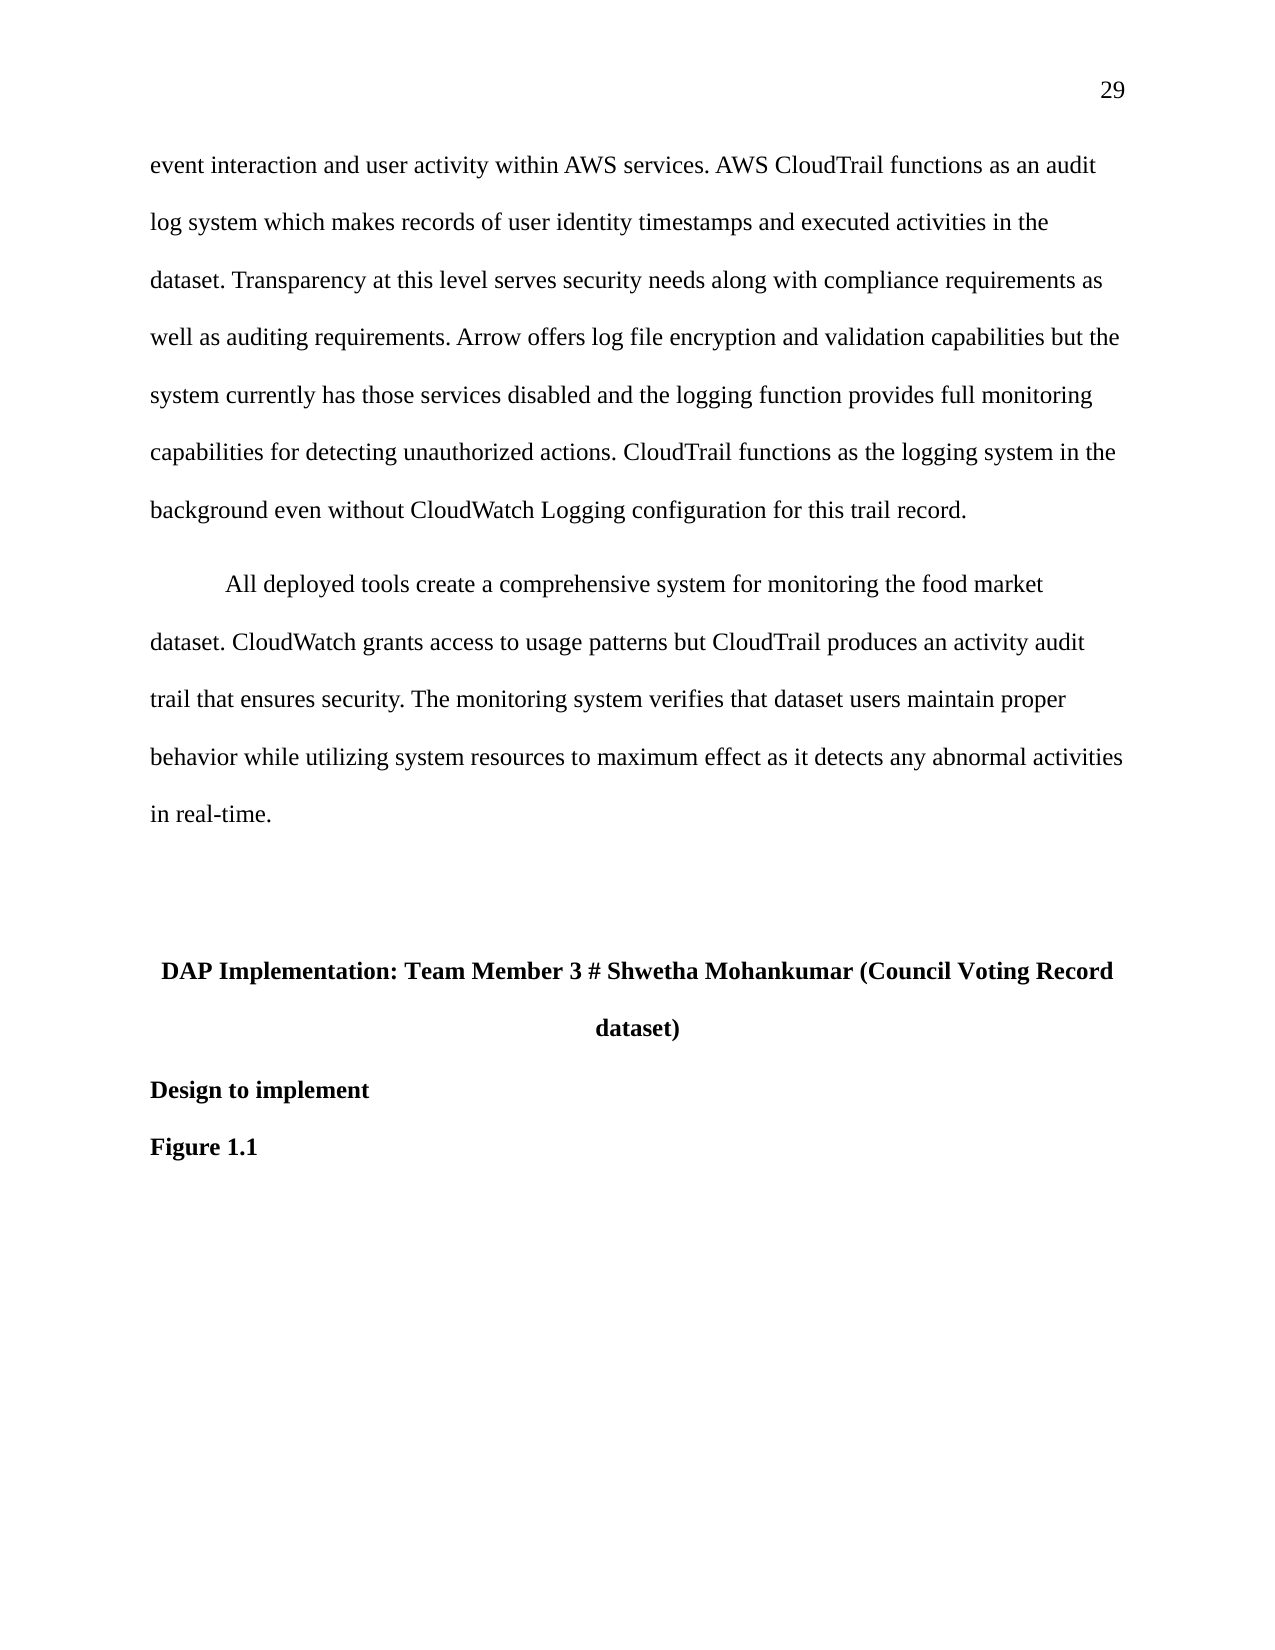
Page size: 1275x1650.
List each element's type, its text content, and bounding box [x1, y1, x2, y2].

subtitle DAP Implementation: Team Member 3 # Shwetha Mohankumar (Council Voting Record dataset) [150, 956, 1125, 1042]
subtitle Design to implement [150, 1075, 1125, 1104]
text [150, 150, 1125, 524]
text All deployed tools create a comprehensive system for monitoring the food market dataset. CloudWatch grants access to usage patterns but CloudTrail produces an activity audit trail that ensures security. The monitoring system verifies that dataset users maintain proper behavior while utilizing system resources to maximum effect as it detects any abnormal activities in real-time. [150, 569, 1125, 828]
text Figure 1.1 [150, 1132, 1125, 1161]
